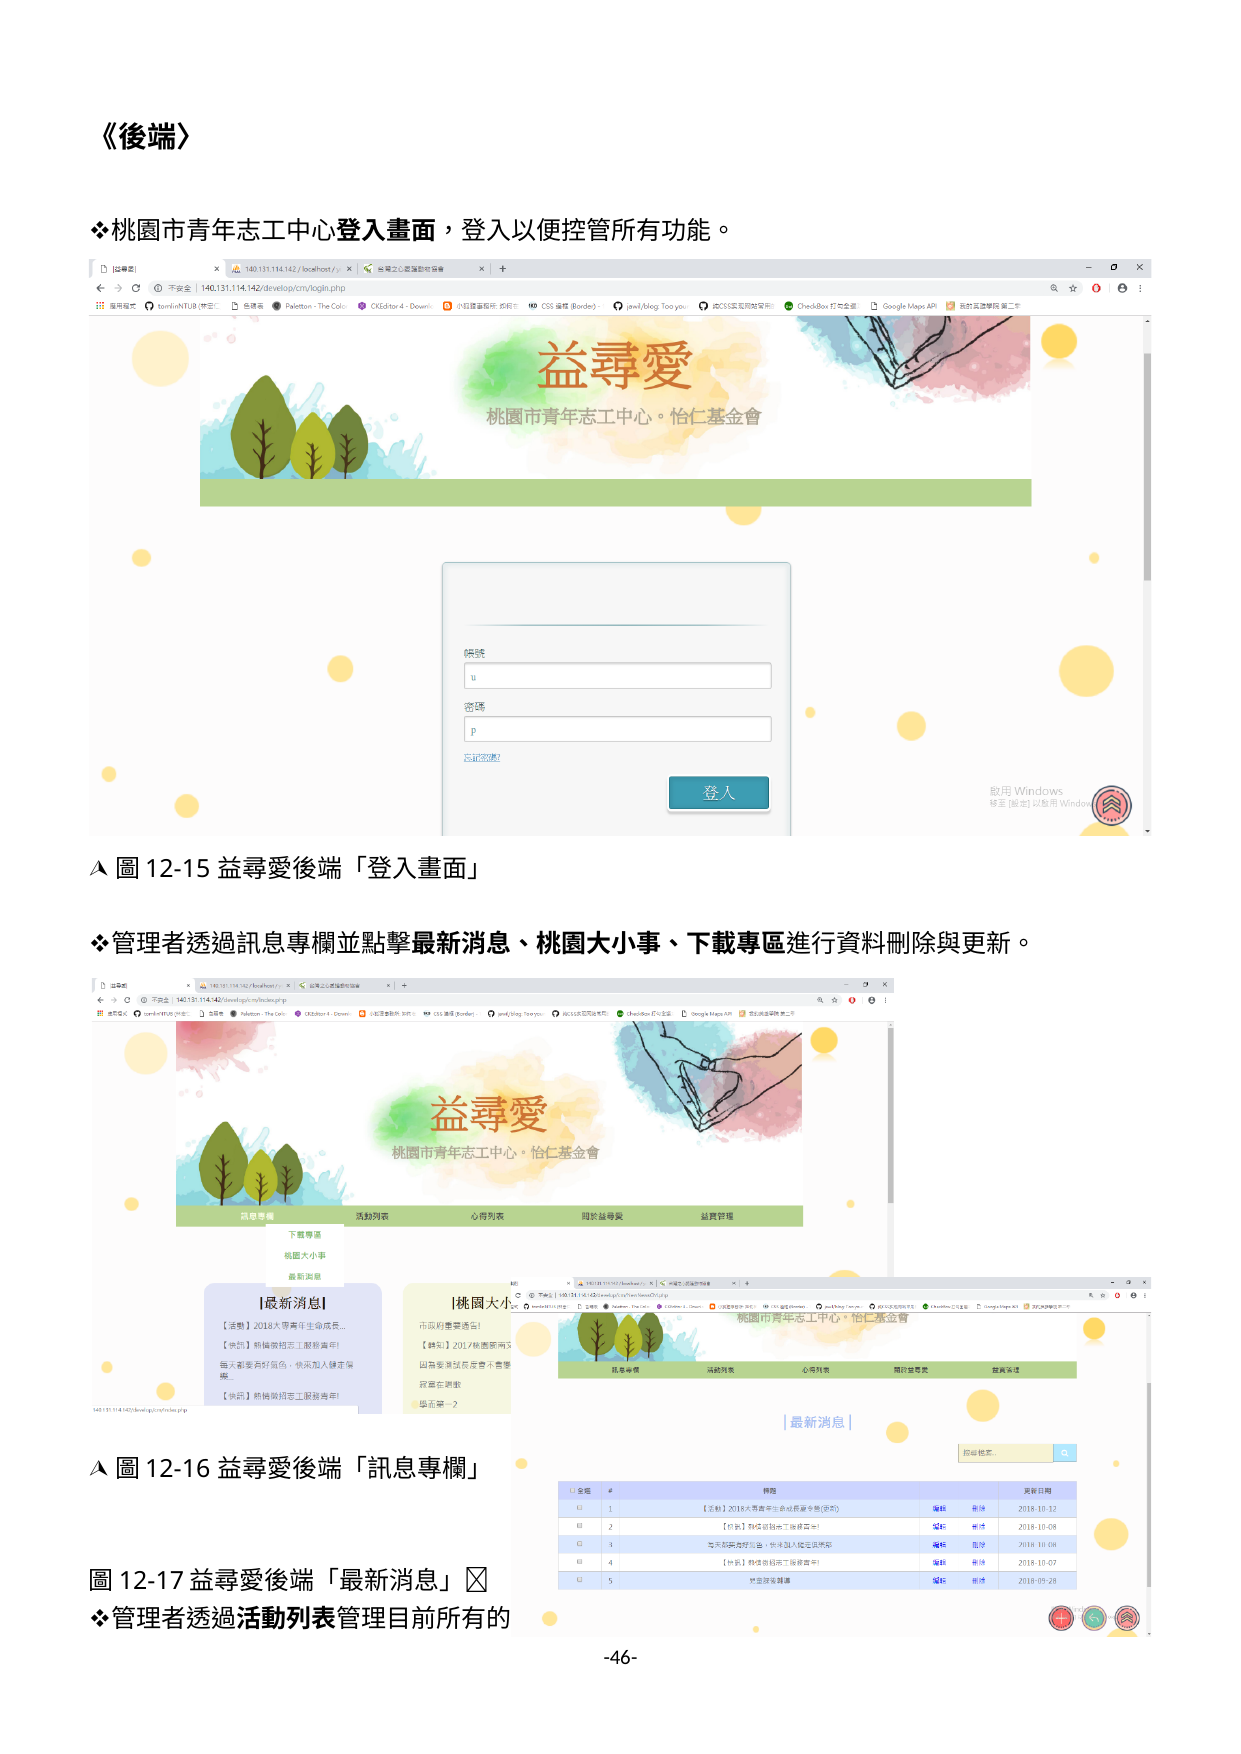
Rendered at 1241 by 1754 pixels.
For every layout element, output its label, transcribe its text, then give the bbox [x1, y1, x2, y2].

text 圖12-15 益尋愛後端「登入畫面」 [89, 848, 1152, 885]
picture [91, 978, 1152, 1637]
text 圖12-16 益尋愛後端「訊息專欄」 [89, 1448, 510, 1485]
text 管理者透過活動列表管理目前所有的活動資訊，並擁有刪除及新增/修改的權限。 [89, 1598, 510, 1635]
text 桃園市青年志工中心登入畫面，登入以便控管所有功能。 [89, 210, 1152, 248]
text 《後端〉 [89, 98, 1152, 173]
picture [88, 259, 1152, 836]
text 管理者透過訊息專欄並點擊最新消息、桃園大小事、下載專區進行資料刪除與更新。 [89, 923, 1152, 960]
text 圖12-17益尋愛後端「最新消息」 [89, 1560, 510, 1598]
